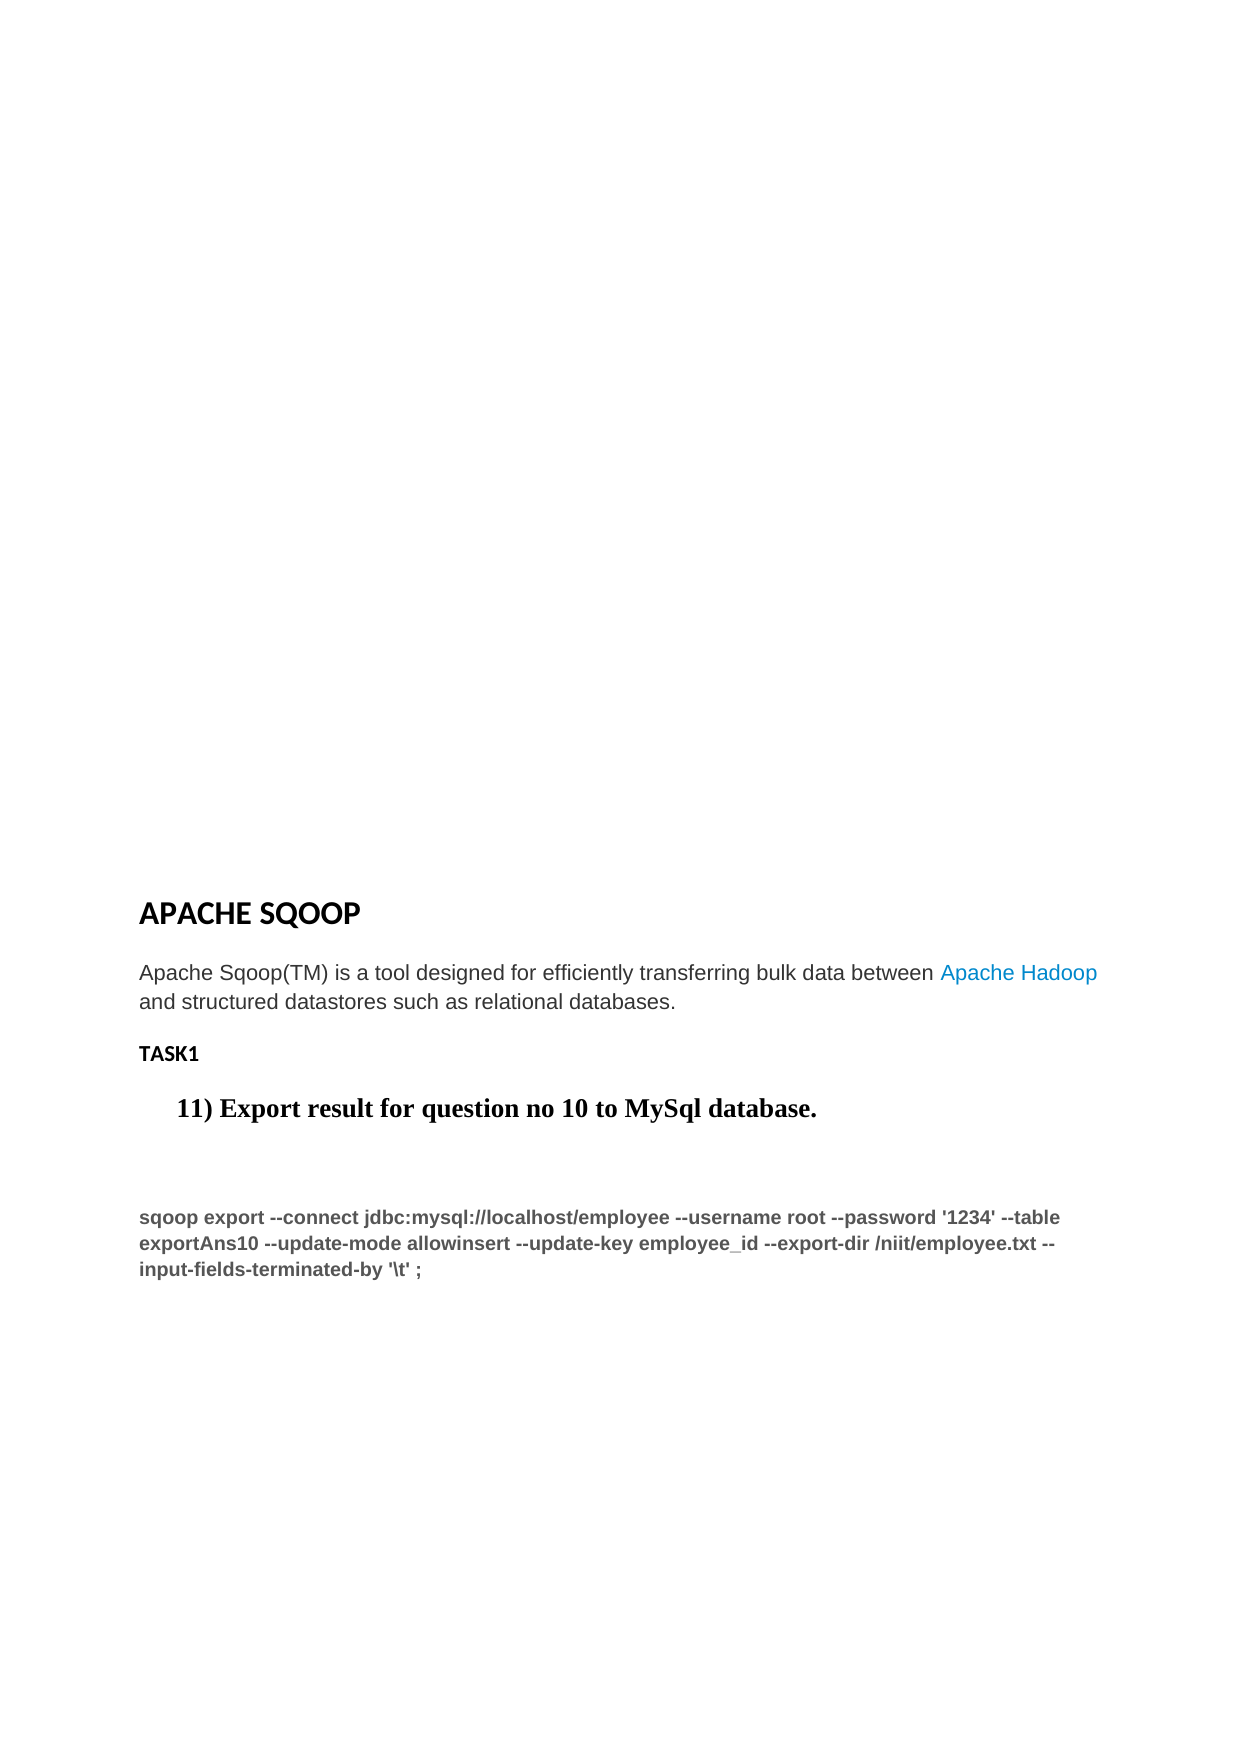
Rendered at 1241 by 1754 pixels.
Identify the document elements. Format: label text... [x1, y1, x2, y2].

text sqoop export --connect jdbc:mysql://localhost/employee --username root --password '1234' --table exportAns10 --update-mode allowinsert --update-key employee_id --export-dir /niit/employee.txt --input-fields-terminated-by '\t' ; [139, 1206, 1101, 1281]
text Apache Sqoop(TM) is a tool designed for efficiently transferring bulk data between Apache Hadoop and structured datastores such as relational databases. [139, 960, 1101, 1014]
text TASK1 [139, 1039, 1101, 1067]
text APACHE SQOOP [139, 892, 1101, 933]
text 11) Export result for question no 10 to MySql database. [176, 1092, 1101, 1123]
